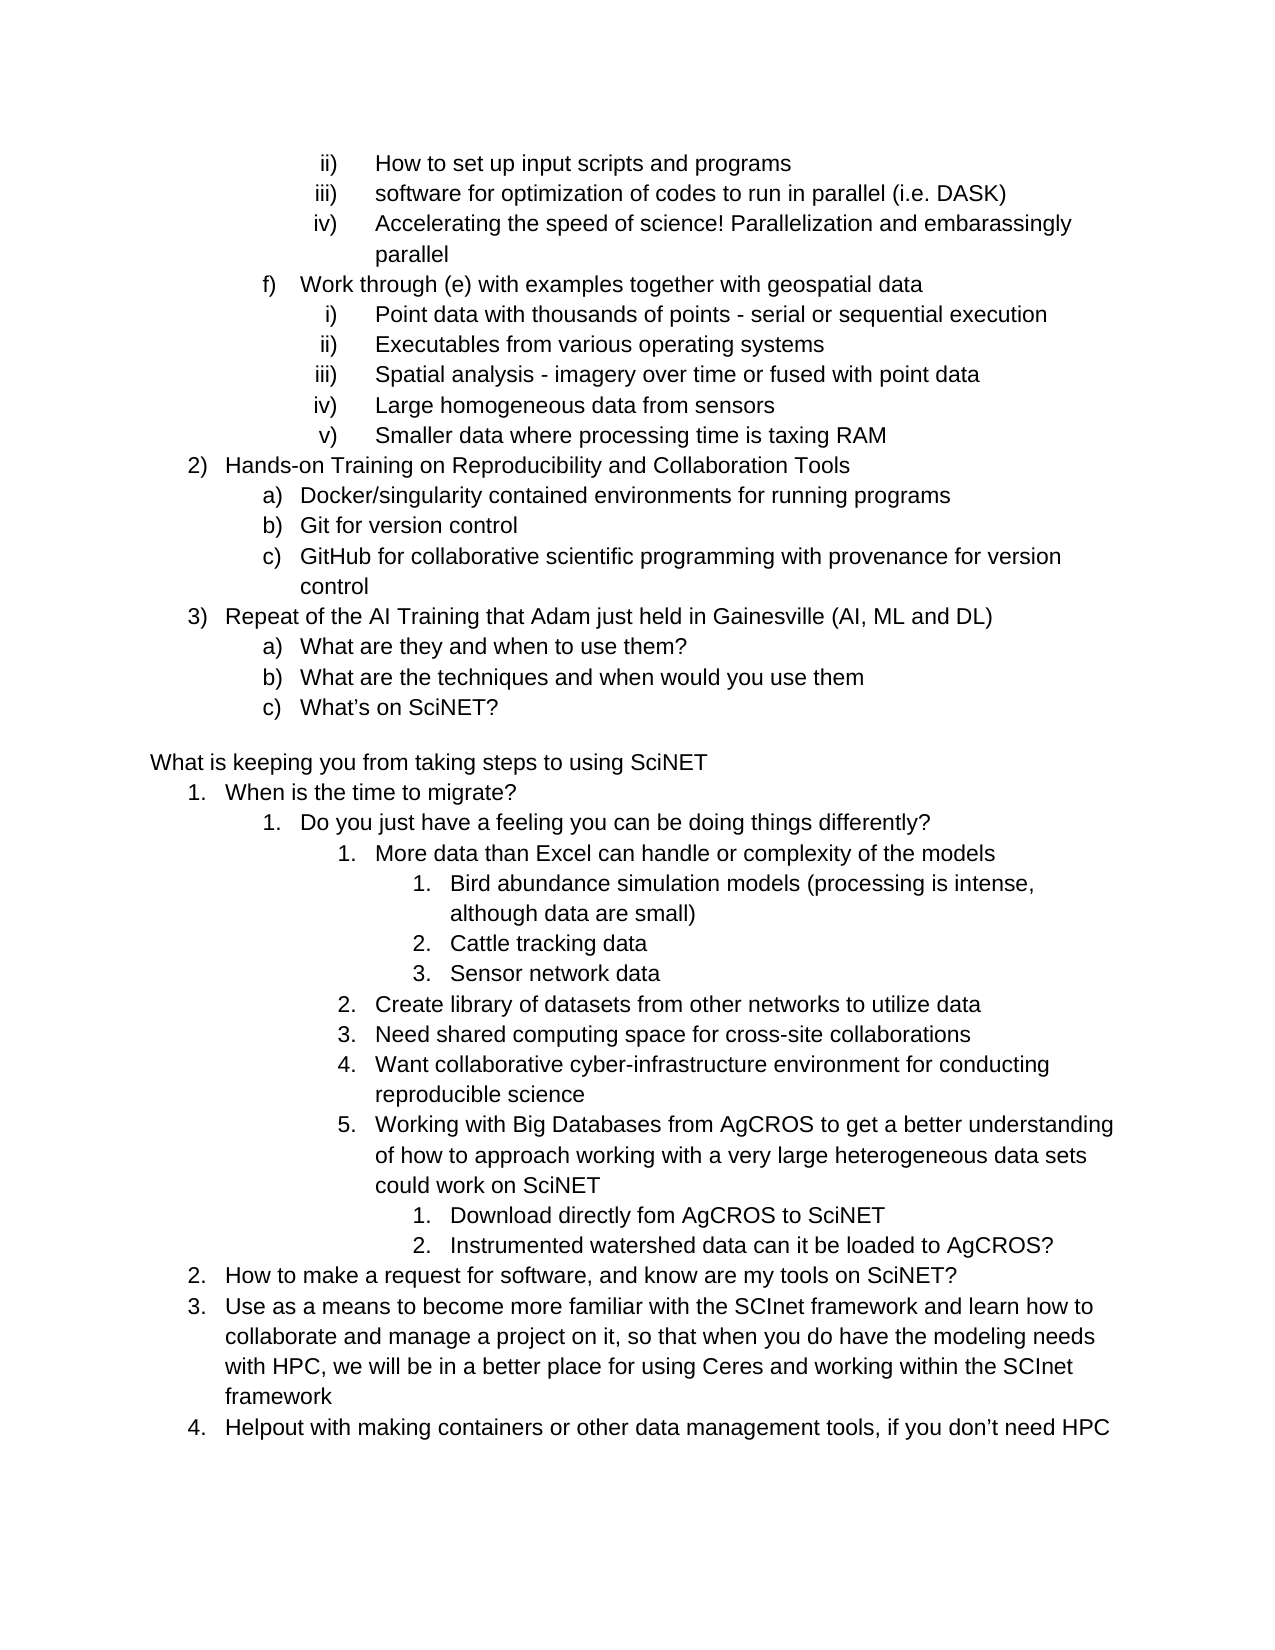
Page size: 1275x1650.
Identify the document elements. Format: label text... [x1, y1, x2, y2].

list Download directly fom AgCROS to SciNET [412, 1202, 1125, 1228]
list Hands-on Training on Reproducibility and Collaboration Tools [187, 452, 1125, 478]
list What are they and when to use them? [262, 633, 1125, 660]
list Need shared computing space for cross-site collaborations [337, 1021, 1125, 1047]
list Helpout with making containers or other data management tools, if you don’t need HPC [187, 1413, 1125, 1440]
list Repeat of the AI Training that Adam just held in Gainesville (AI, ML and DL) [187, 603, 1125, 629]
list How to set up input scripts and programs [337, 150, 1125, 176]
list software for optimization of codes to run in parallel (i.e. DASK) [337, 180, 1125, 207]
list Spatial analysis - imagery over time or fused with point data [337, 361, 1125, 388]
list Smaller data where processing time is taxing RAM [337, 422, 1125, 448]
list Point data with thousands of points - serial or sequential execution [337, 301, 1125, 327]
list Do you just have a feeling you can be doing things differently? [262, 809, 1125, 836]
list GitHub for collaborative scientific programming with provenance for version [262, 543, 1125, 569]
list Accelerating the speed of science! Parallelization and embarassingly parallel [337, 210, 1125, 267]
list When is the time to migrate? [187, 779, 1125, 806]
list Working with Big Databases from AgCROS to get a better understanding of how to approach working with a very large heterogeneous data sets could work on SciNET [337, 1111, 1125, 1198]
text control [225, 573, 1125, 599]
list Large homogeneous data from sensors [337, 392, 1125, 418]
list Want collaborative cyber-infrastructure environment for conducting reproducible science [337, 1051, 1125, 1108]
text What is keeping you from taking steps to using SciNET [150, 749, 1125, 775]
list Cattle tracking data [412, 930, 1125, 957]
list What are the techniques and when would you use them [262, 663, 1125, 690]
list Bird abundance simulation models (processing is intense, although data are small) [412, 870, 1125, 926]
list Instrumented watershed data can it be loaded to AgCROS? [412, 1232, 1125, 1259]
list How to make a request for software, and know are my tools on SciNET? [187, 1262, 1125, 1289]
list Executables from various operating systems [337, 331, 1125, 358]
list More data than Excel can handle or complexity of the models [337, 839, 1125, 866]
list Docker/singularity contained environments for running programs [262, 482, 1125, 509]
list Sensor network data [412, 960, 1125, 987]
list Work through (e) with examples together with geospatial data [262, 271, 1125, 297]
list What’s on SciNET? [262, 694, 1125, 720]
list Git for version control [262, 512, 1125, 539]
list Create library of datasets from other networks to utilize data [337, 991, 1125, 1017]
list Use as a means to become more familiar with the SCInet framework and learn how to collaborate and manage a project on it, so that when you do have the modeling needs with HPC, we will be in a better place for using Ceres and working within the SCInet framework [187, 1293, 1125, 1410]
